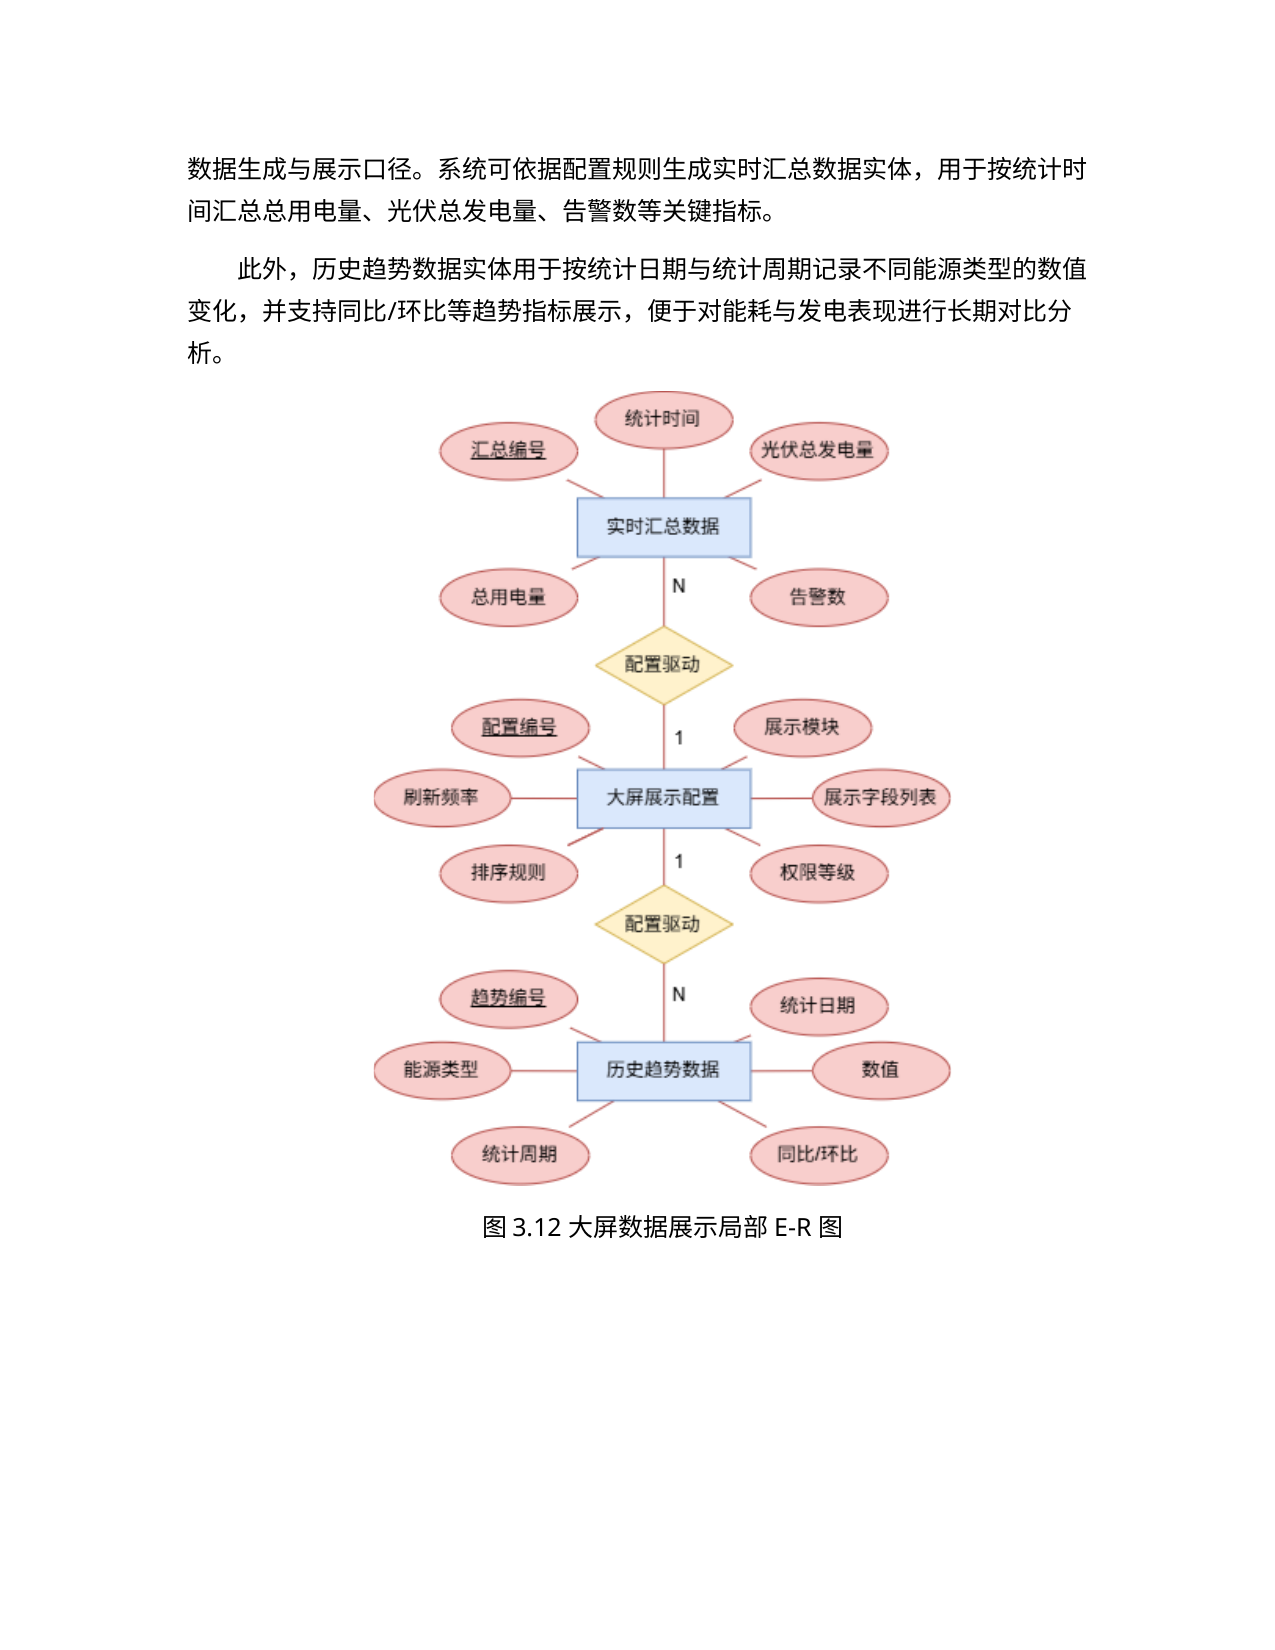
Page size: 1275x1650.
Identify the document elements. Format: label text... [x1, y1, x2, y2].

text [187, 150, 1087, 228]
text 此外，历史趋势数据实体用于按统计日期与统计周期记录不同能源类型的数值变化，并支持同比/环比等趋势指标展示，便于对能耗与发电表现进行长期对比分析。 [187, 250, 1087, 369]
picture [373, 391, 952, 1186]
text 图3.12 大屏数据展示局部 E-R 图 [187, 1207, 1087, 1244]
